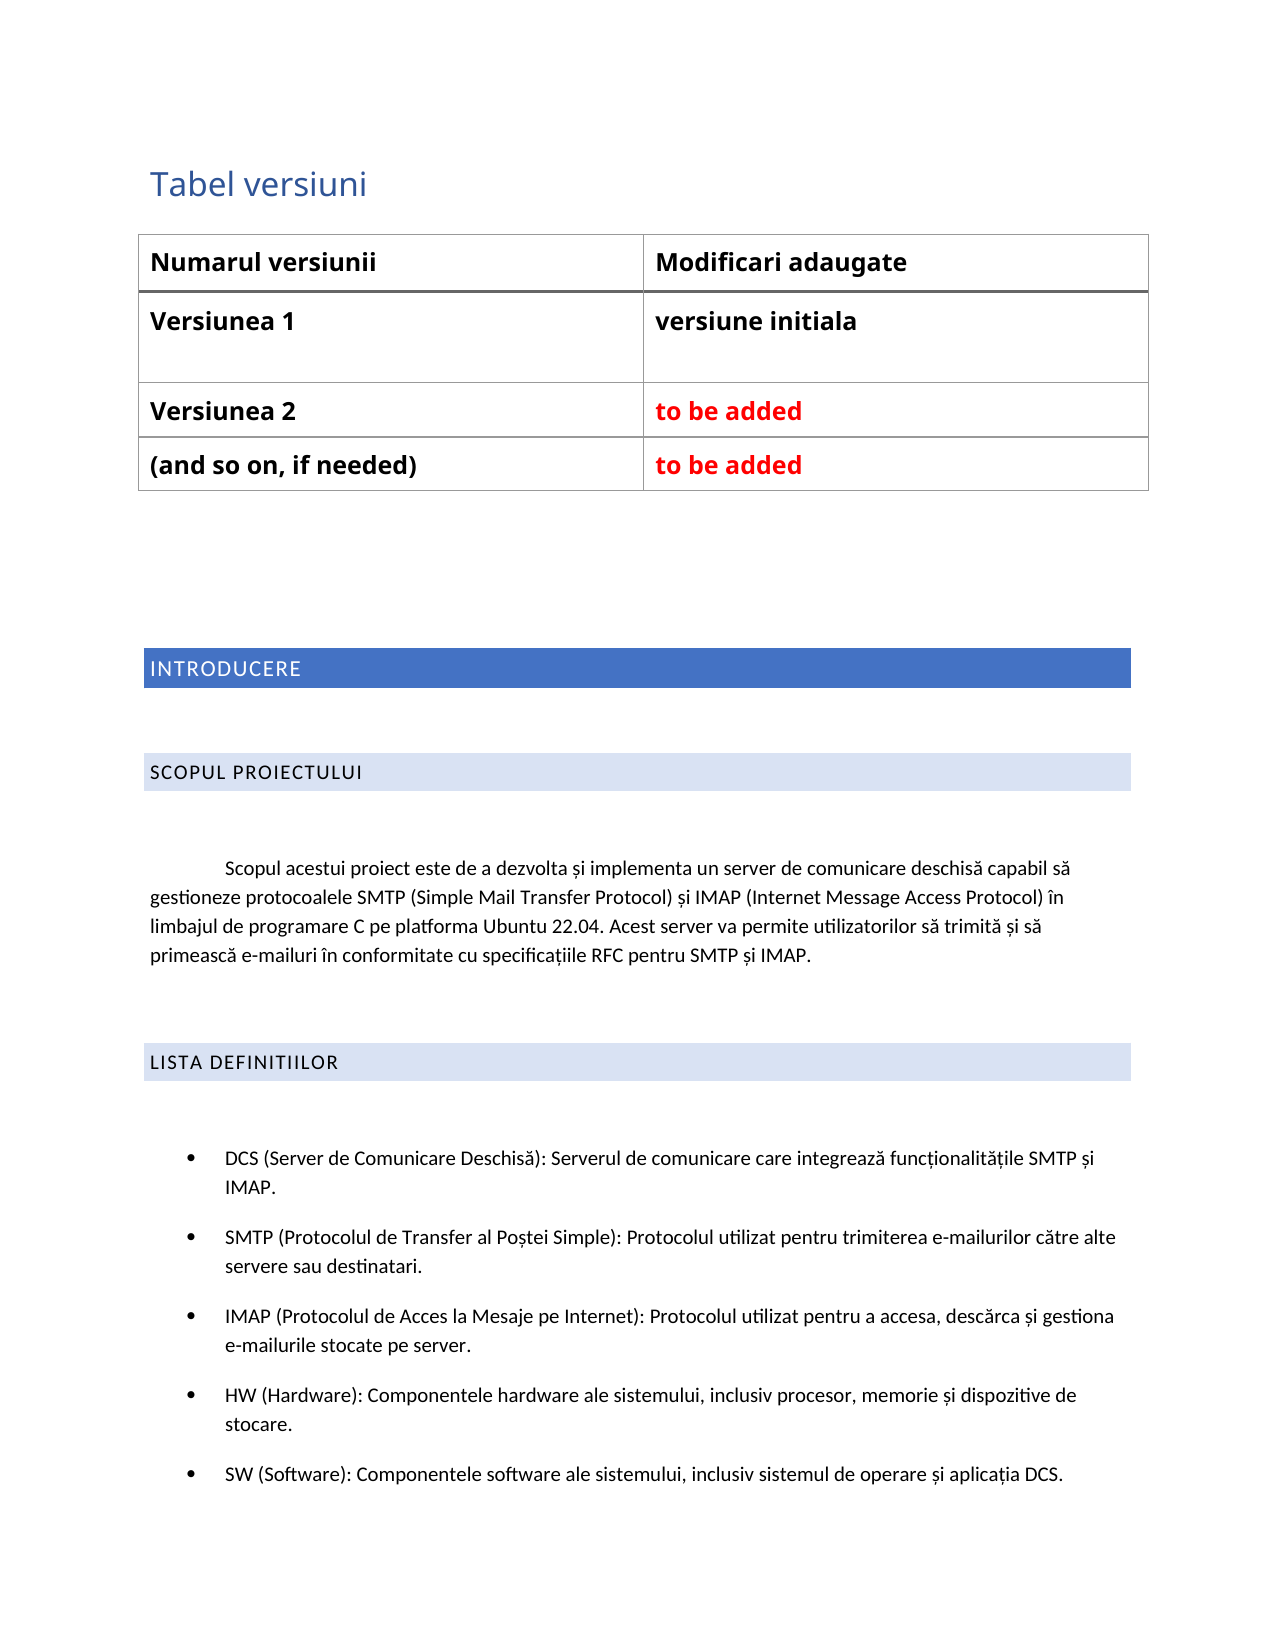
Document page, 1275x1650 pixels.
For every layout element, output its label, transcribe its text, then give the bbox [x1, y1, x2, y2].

table_cell to be added [644, 383, 1148, 436]
table_cell (and so on, if needed) [139, 438, 643, 490]
table_cell versiune initiala [644, 293, 1148, 382]
list DCS (Server de Comunicare Deschisă): Serverul de comunicare care integrează funcționalitățile SMTP și IMAP. [187, 1145, 1125, 1199]
text Scopul acestui proiect este de a dezvolta și implementa un server de comunicare deschisă capabil să gestioneze protocoalele SMTP (Simple Mail Transfer Protocol) și IMAP (Internet Message Access Protocol) în limbajul de programare C pe platforma Ubuntu 22.04. Acest server va permite utilizatorilor să trimită și să primească e-mailuri în conformitate cu specificațiile RFC pentru SMTP și IMAP. [150, 855, 1125, 968]
table_header Numarul versiunii [139, 235, 643, 290]
table_cell Versiunea 1 [139, 293, 643, 382]
subtitle Scopul proiectului [150, 759, 1125, 785]
text Tabel versiuni [150, 160, 1125, 206]
table_cell Versiunea 2 [139, 383, 643, 436]
table_header Modificari adaugate [644, 235, 1148, 290]
table_cell to be added [644, 438, 1148, 490]
list SMTP (Protocolul de Transfer al Poștei Simple): Protocolul utilizat pentru trimiterea e-mailurilor către alte servere sau destinatari. [187, 1224, 1125, 1278]
subtitle Lista definitiilor [150, 1049, 1125, 1074]
list SW (Software): Componentele software ale sistemului, inclusiv sistemul de operare și aplicația DCS. [187, 1461, 1125, 1487]
subtitle Introducere [150, 654, 1125, 682]
list HW (Hardware): Componentele hardware ale sistemului, inclusiv procesor, memorie și dispozitive de stocare. [187, 1382, 1125, 1437]
list IMAP (Protocolul de Acces la Mesaje pe Internet): Protocolul utilizat pentru a accesa, descărca și gestiona e-mailurile stocate pe server. [187, 1303, 1125, 1358]
